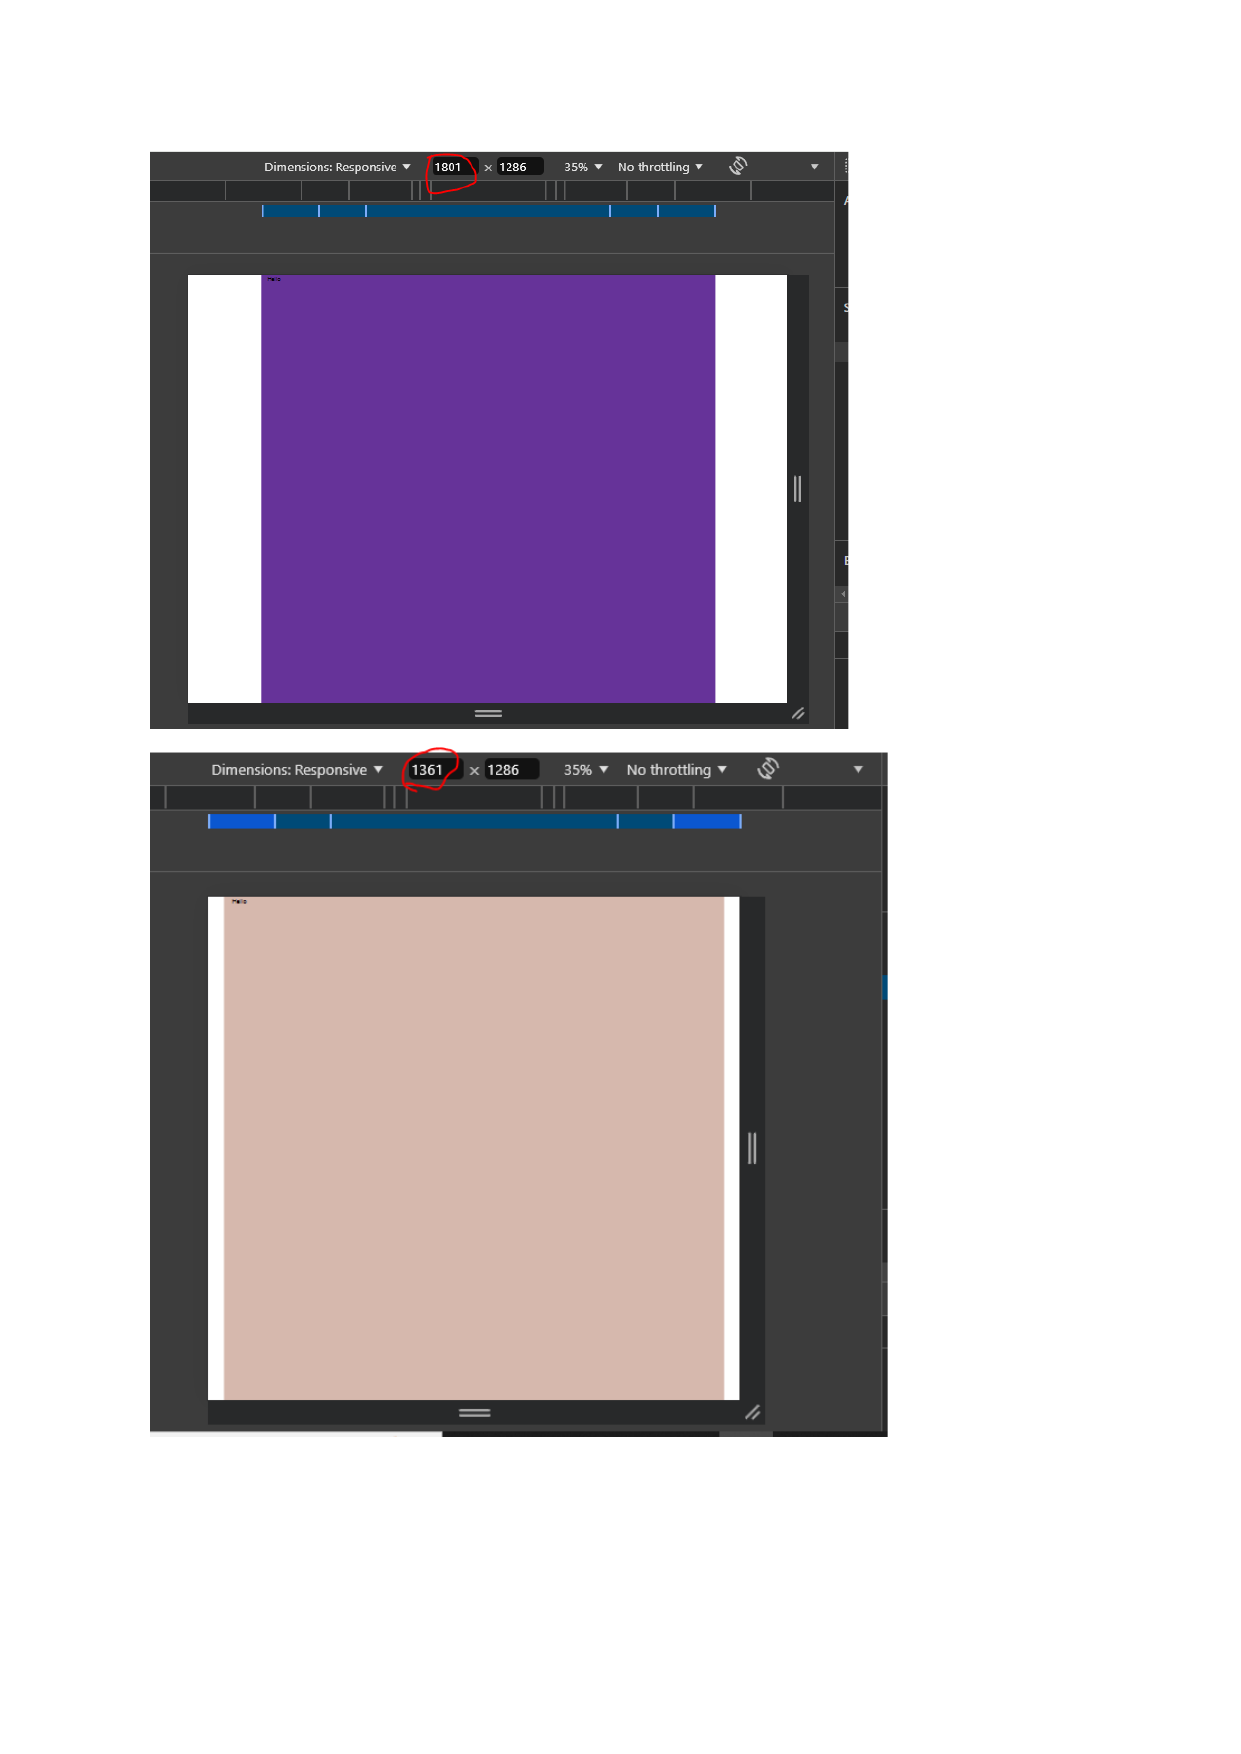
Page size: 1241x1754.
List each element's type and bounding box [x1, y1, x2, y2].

picture [150, 150, 849, 729]
picture [150, 747, 888, 1437]
